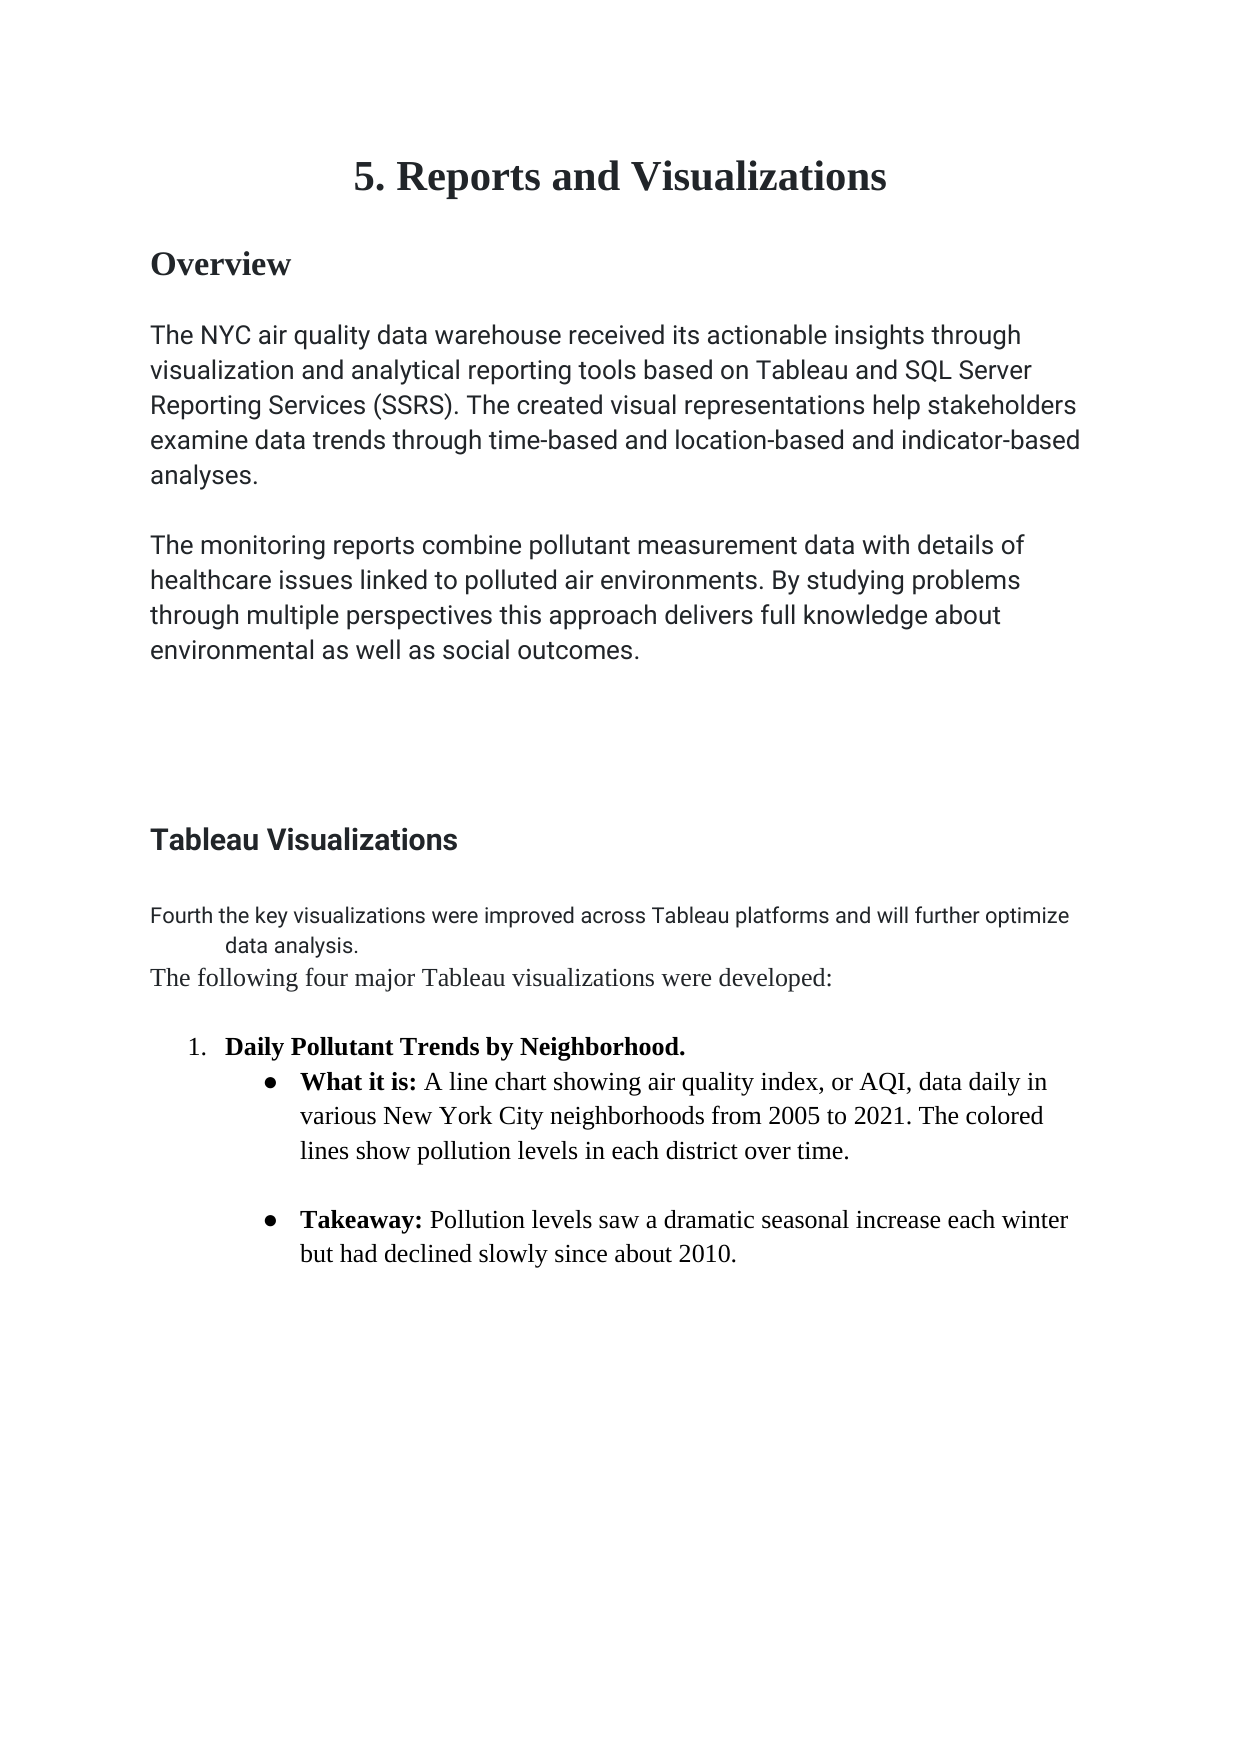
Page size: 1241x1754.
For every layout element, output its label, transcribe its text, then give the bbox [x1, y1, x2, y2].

list Daily Pollutant Trends by Neighborhood. [187, 1031, 1090, 1061]
text The NYC air quality data warehouse received its actionable insights through visualization and analytical reporting tools based on Tableau and SQL Server Reporting Services (SSRS). The created visual representations help stakeholders examine data trends through time-based and location-based and indicator-based analyses. [150, 321, 1090, 491]
list What it is: A line chart showing air quality index, or AQI, data daily in various New York City neighborhoods from 2005 to 2021. The colored lines show pollution levels in each district over time. [262, 1066, 1090, 1165]
text Overview [150, 244, 1090, 283]
text 5. Reports and Visualizations [150, 150, 1090, 199]
text The following four major Tableau visualizations were developed: [150, 962, 1090, 992]
list Takeaway: Pollution levels saw a dramatic seasonal increase each winter but had declined slowly since about 2010. [262, 1204, 1090, 1268]
text Tableau Visualizations [150, 822, 1090, 858]
text Fourth the key visualizations were improved across Tableau platforms and will further optimize data analysis. [150, 904, 1090, 959]
text The monitoring reports combine pollutant measurement data with details of healthcare issues linked to polluted air environments. By studying problems through multiple perspectives this approach delivers full knowledge about environmental as well as social outcomes. [150, 531, 1090, 666]
